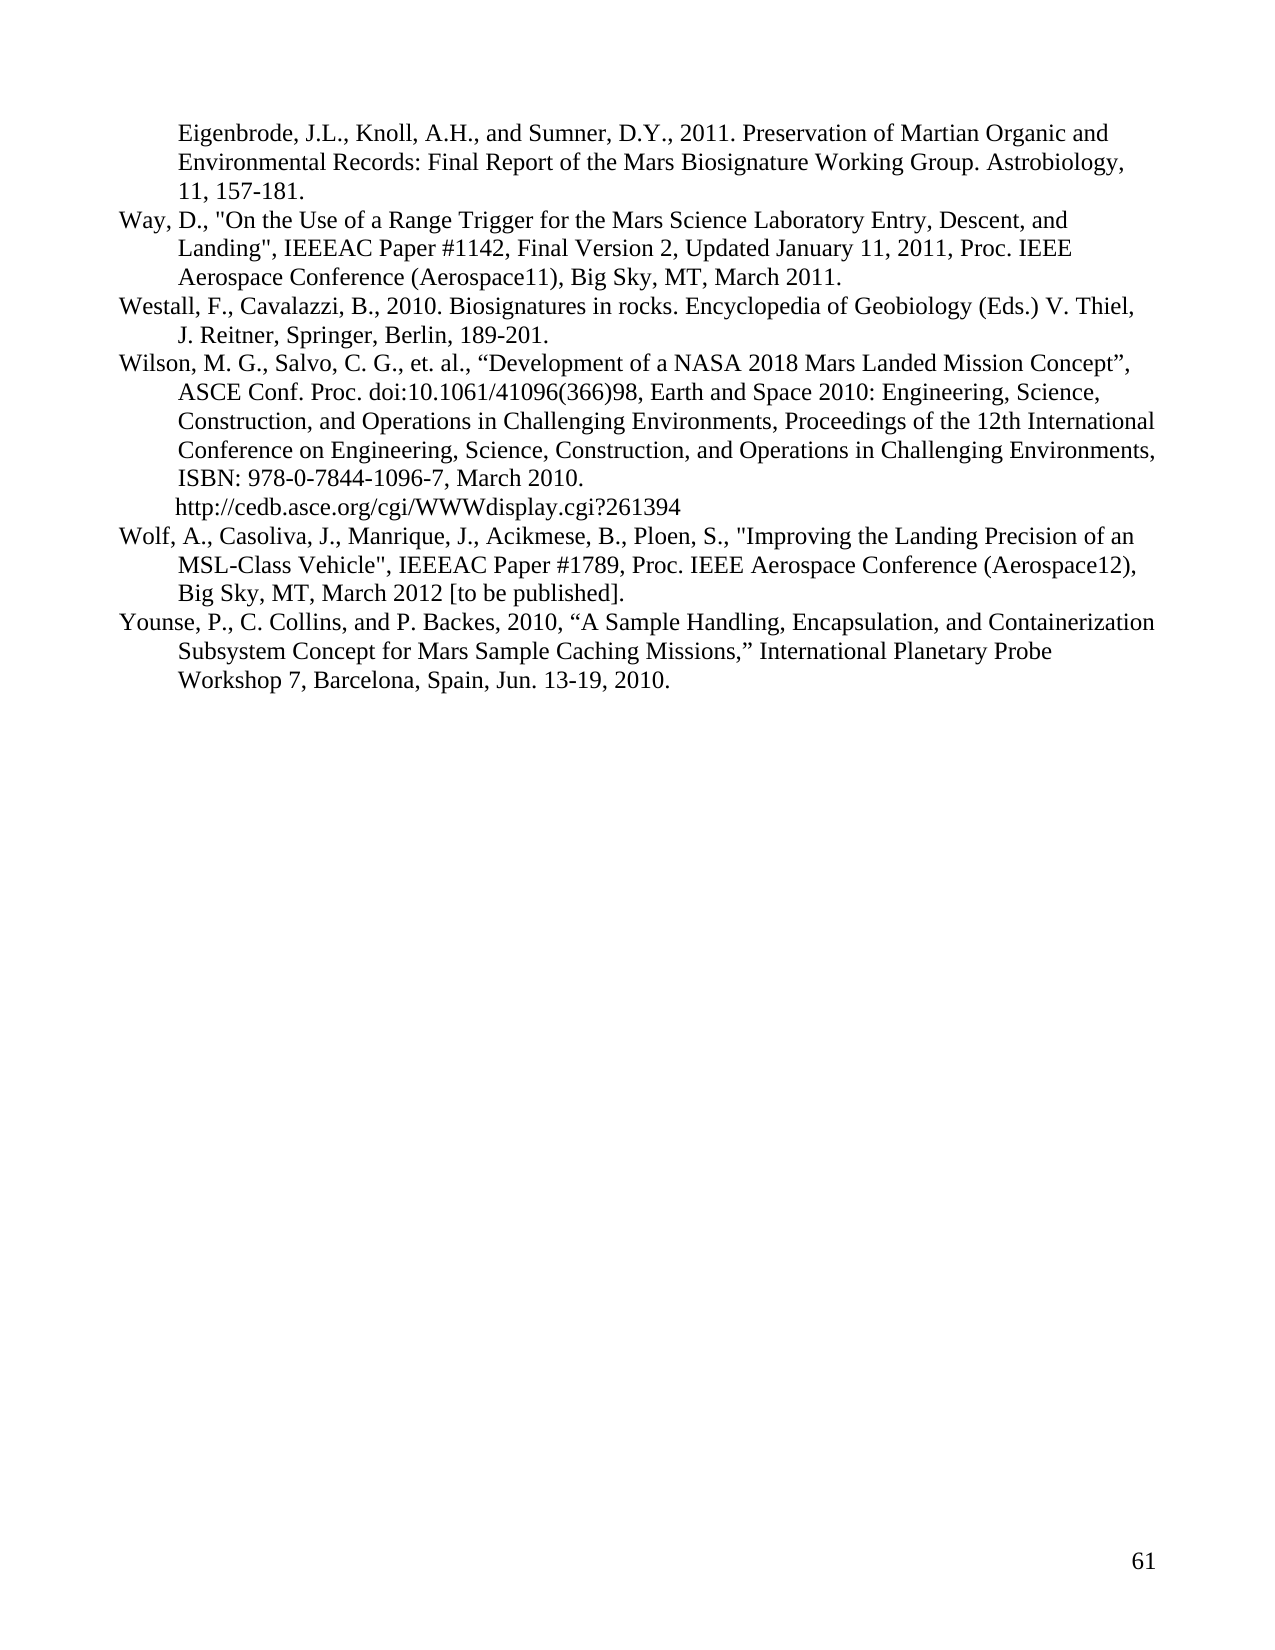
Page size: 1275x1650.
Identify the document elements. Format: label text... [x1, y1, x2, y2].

text Younse, P., C. Collins, and P. Backes, 2010, “A Sample Handling, Encapsulation, and Containerization Subsystem Concept for Mars Sample Caching Missions,” International Planetary Probe Workshop 7, Barcelona, Spain, Jun. 13-19, 2010. [118, 607, 1156, 693]
text http://cedb.asce.org/cgi/WWWdisplay.cgi?261394 [175, 492, 1156, 521]
text Westall, F., Cavalazzi, B., 2010. Biosignatures in rocks. Encyclopedia of Geobiology (Eds.) V. Thiel, J. Reitner, Springer, Berlin, 189-201. [118, 291, 1156, 348]
text Way, D., "On the Use of a Range Trigger for the Mars Science Laboratory Entry, Descent, and Landing", IEEEAC Paper #1142, Final Version 2, Updated January 11, 2011, Proc. IEEE Aerospace Conference (Aerospace11), Big Sky, MT, March 2011. [118, 205, 1156, 291]
text Eigenbrode, J.L., Knoll, A.H., and Sumner, D.Y., 2011. Preservation of Martian Organic and Environmental Records: Final Report of the Mars Biosignature Working Group. Astrobiology, 11, 157-181. [178, 118, 1156, 205]
text Wilson, M. G., Salvo, C. G., et. al., “Development of a NASA 2018 Mars Landed Mission Concept”, ASCE Conf. Proc. doi:10.1061/41096(366)98, Earth and Space 2010: Engineering, Science, Construction, and Operations in Challenging Environments, Proceedings of the 12th International Conference on Engineering, Science, Construction, and Operations in Challenging Environments, ISBN: 978-0-7844-1096-7, March 2010. [118, 348, 1156, 492]
text Wolf, A., Casoliva, J., Manrique, J., Acikmese, B., Ploen, S., "Improving the Landing Precision of an MSL-Class Vehicle", IEEEAC Paper #1789, Proc. IEEE Aerospace Conference (Aerospace12), Big Sky, MT, March 2012 [to be published]. [118, 521, 1156, 607]
